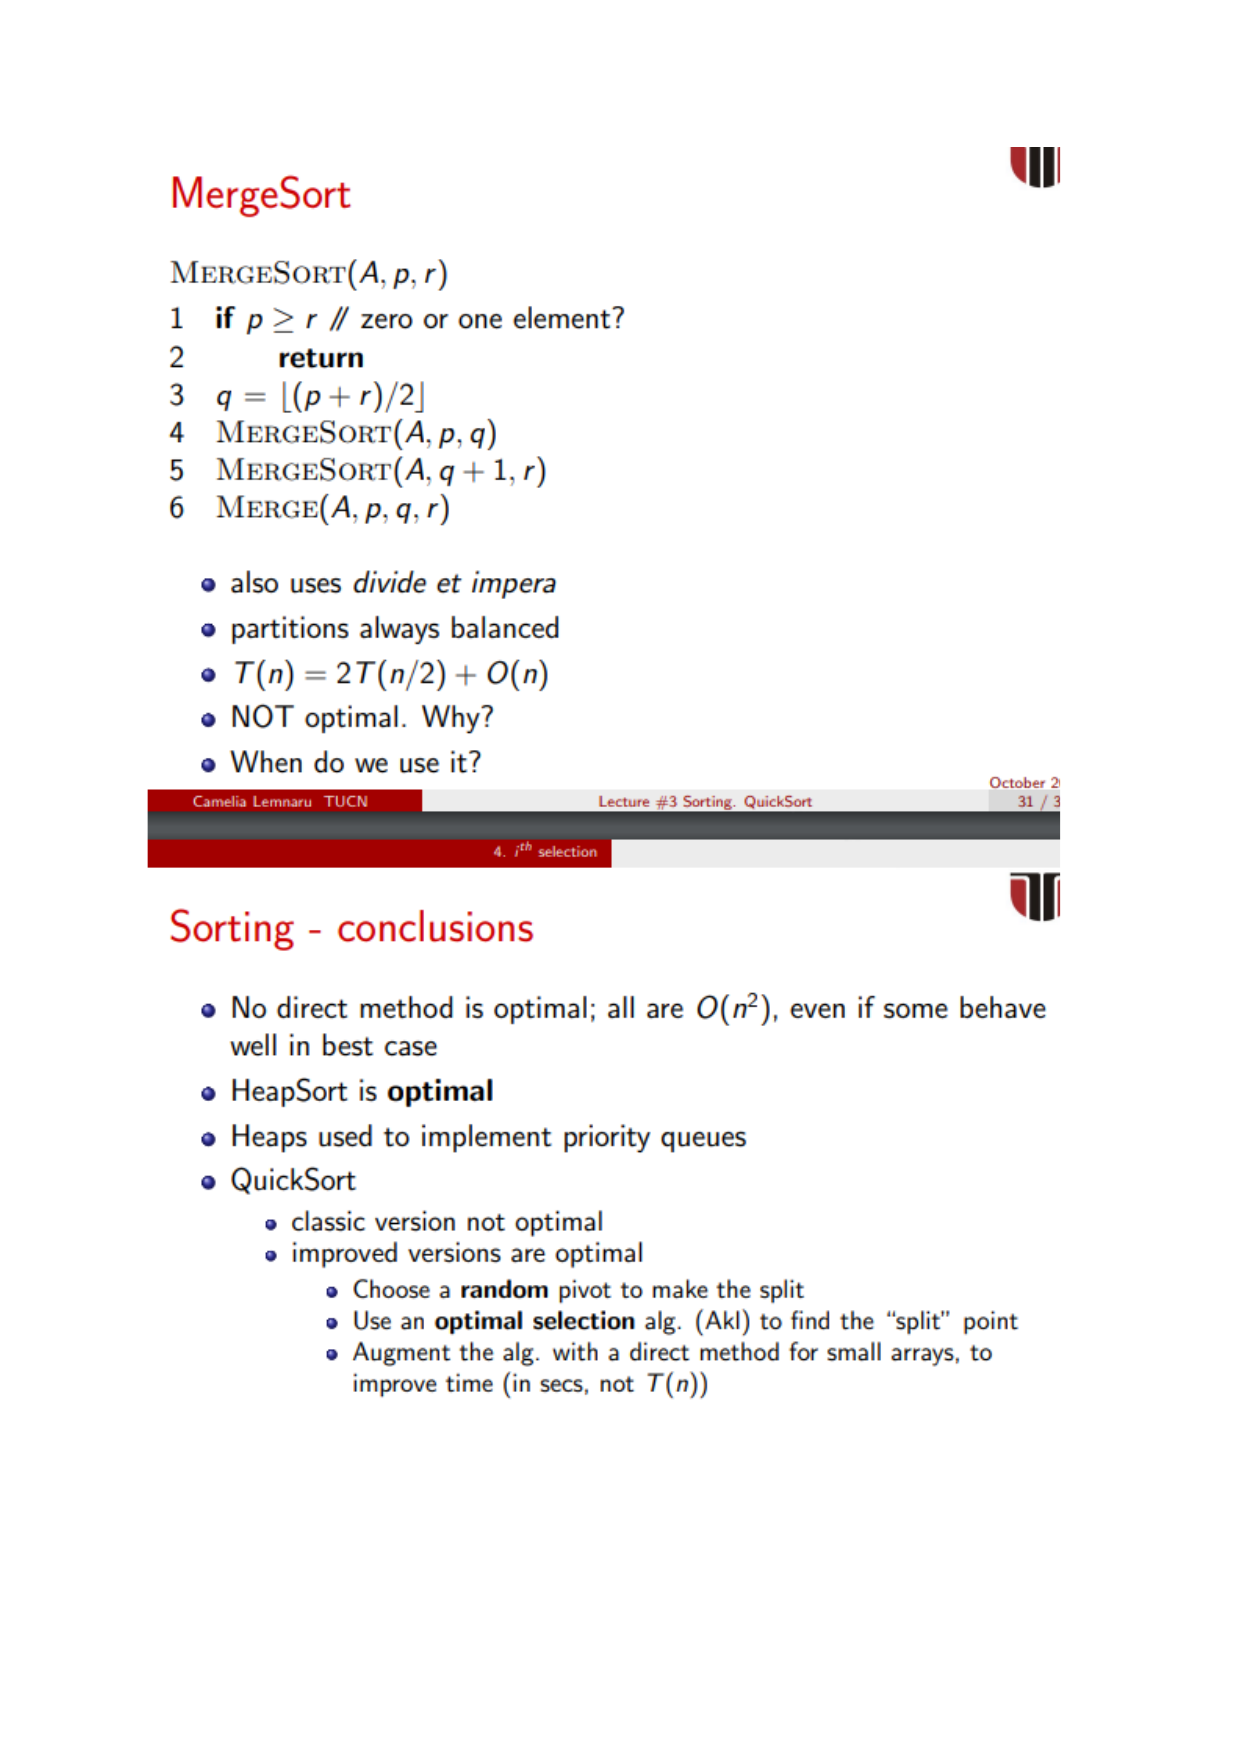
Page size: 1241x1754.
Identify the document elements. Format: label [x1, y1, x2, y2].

picture [147, 147, 1061, 1431]
